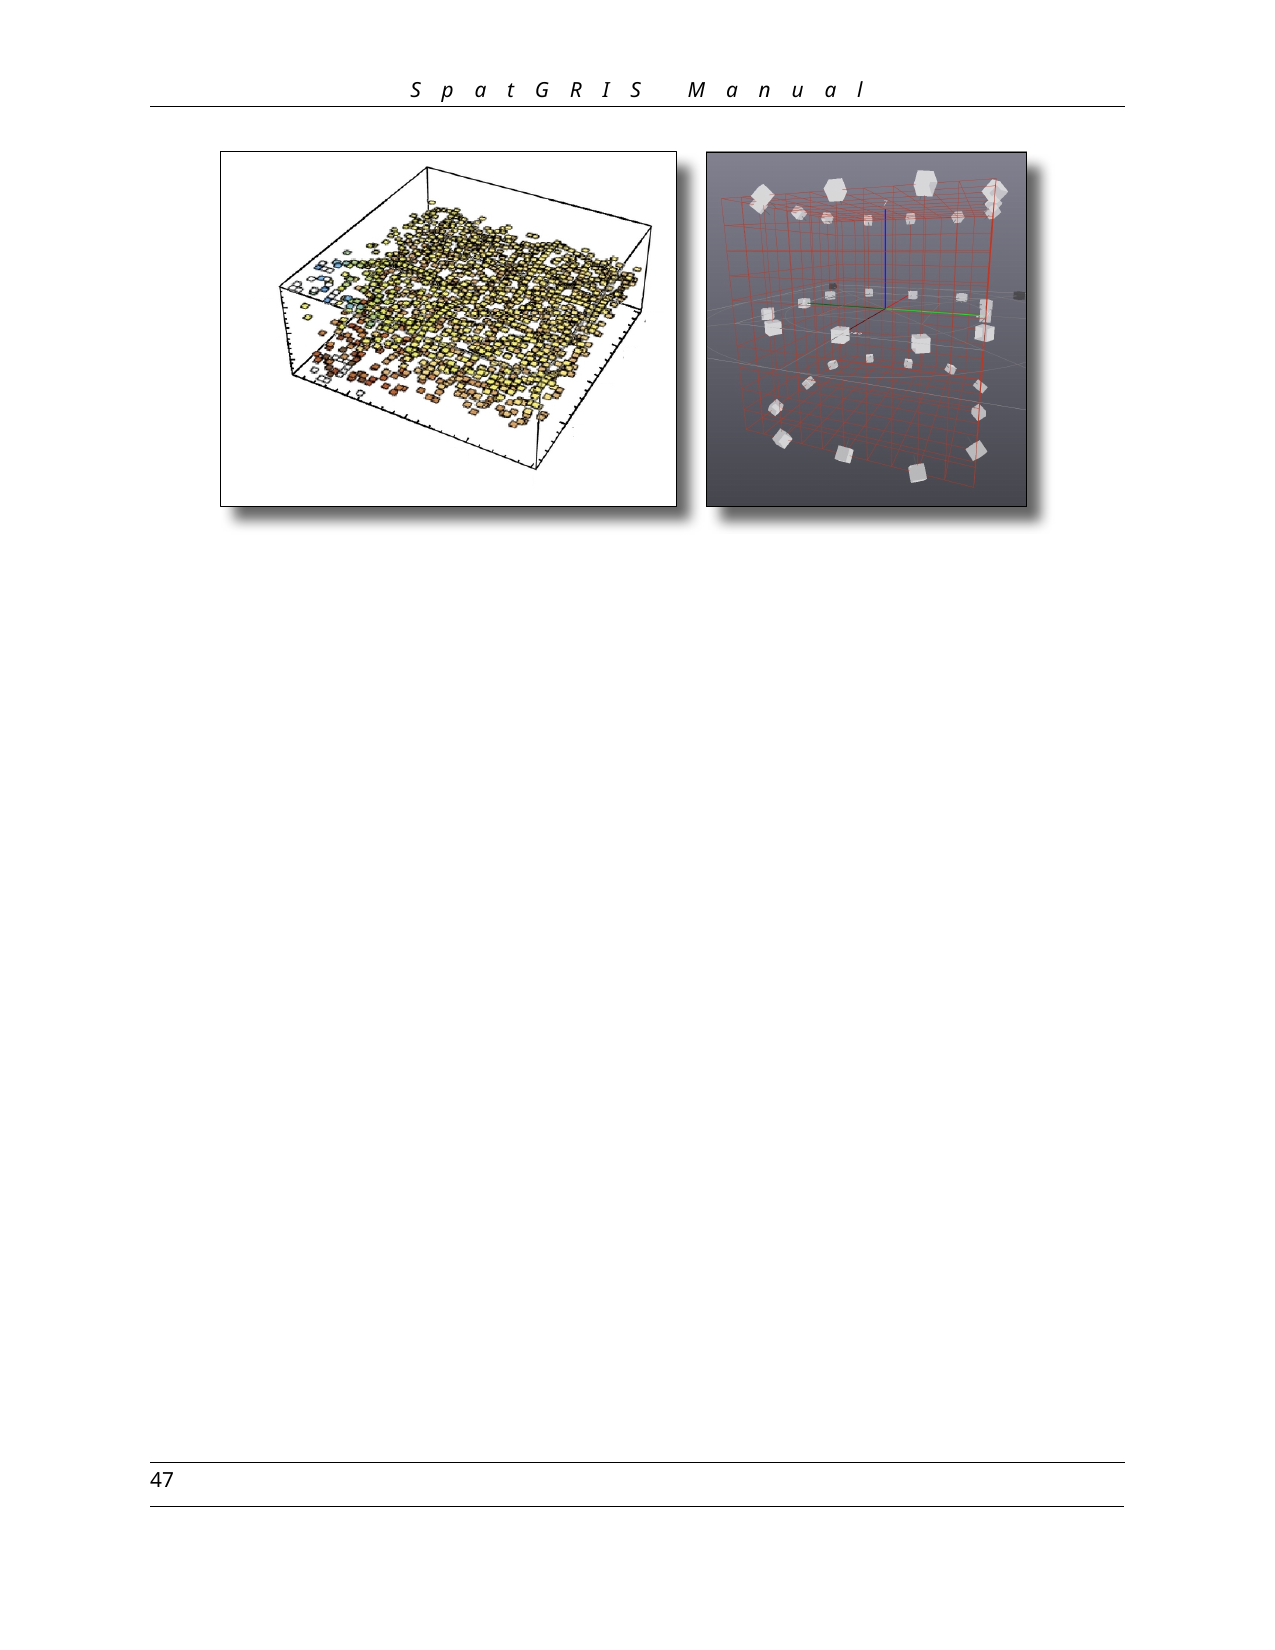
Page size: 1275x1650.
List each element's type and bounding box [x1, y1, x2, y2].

picture [707, 153, 1026, 506]
picture [221, 152, 676, 506]
